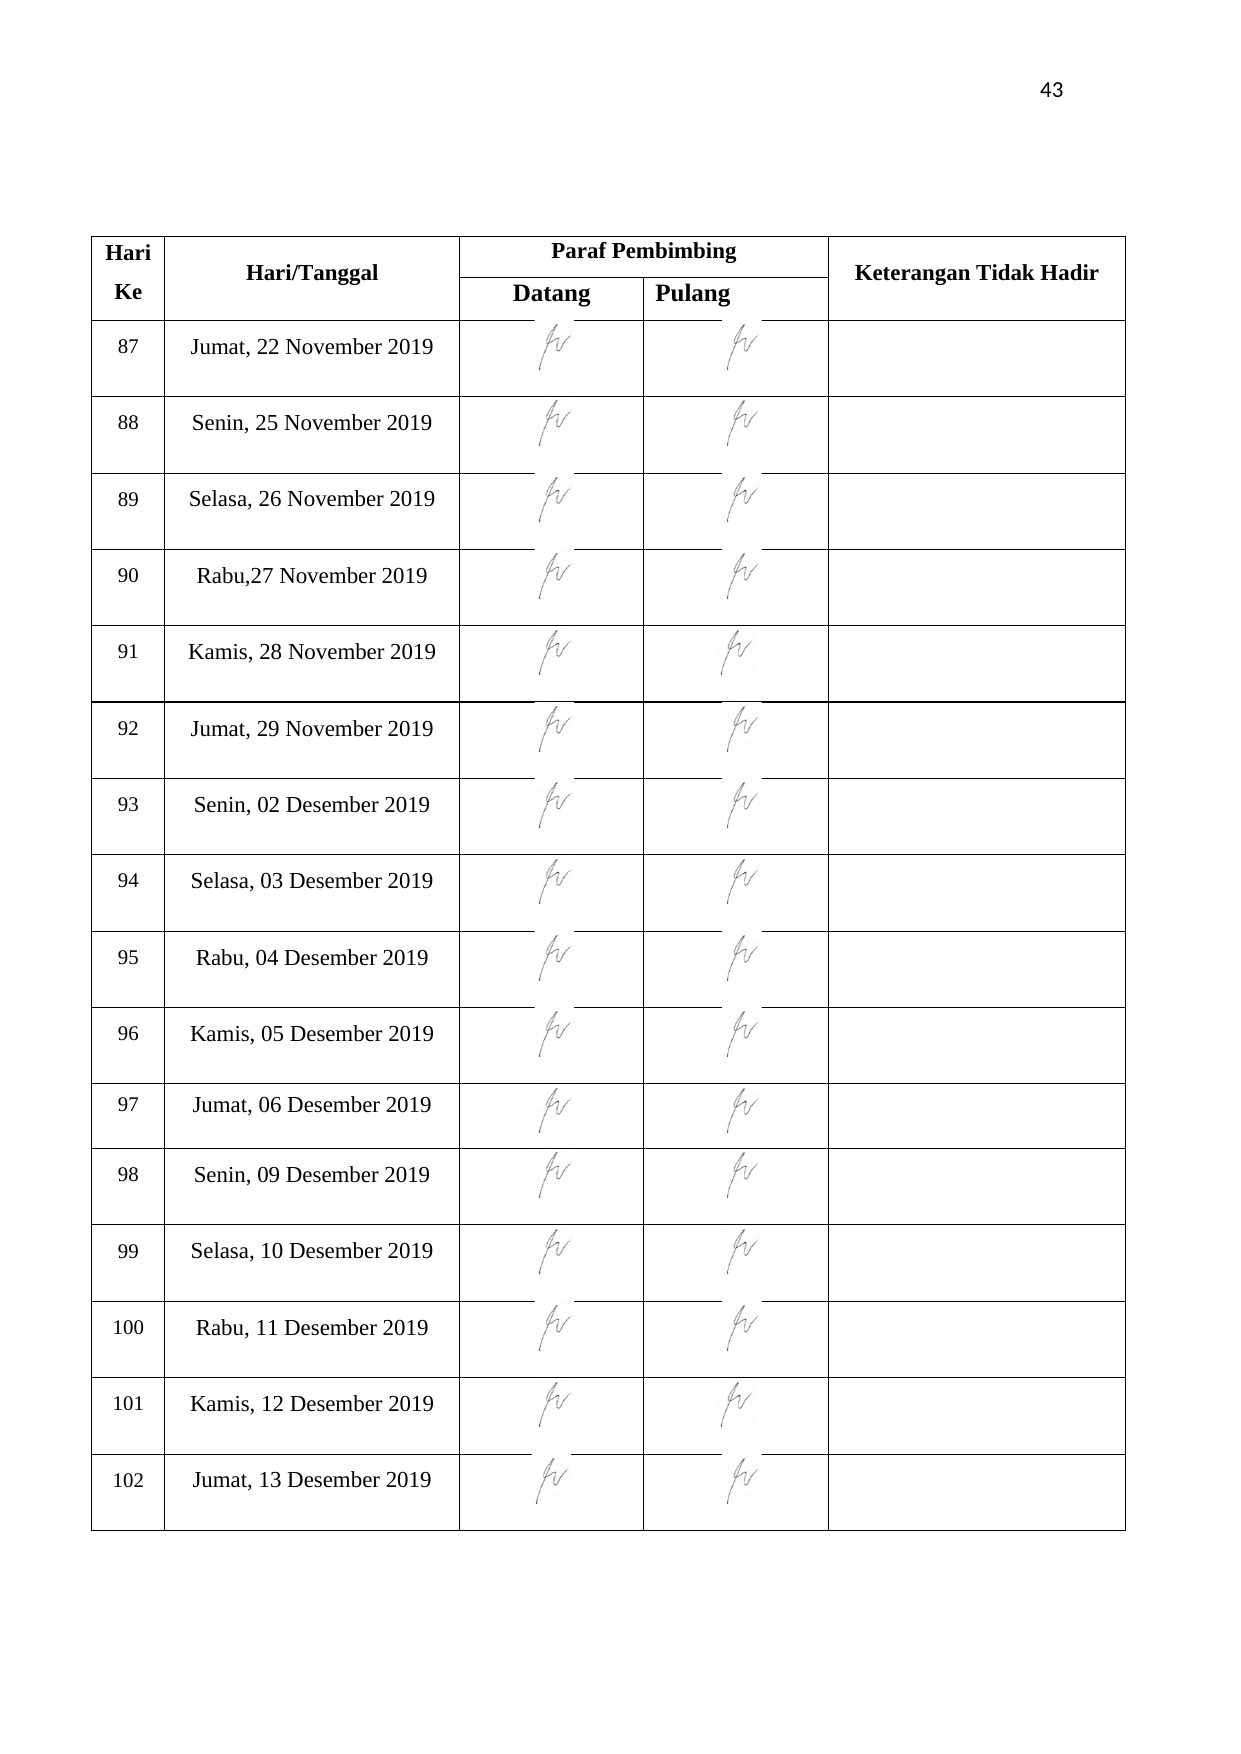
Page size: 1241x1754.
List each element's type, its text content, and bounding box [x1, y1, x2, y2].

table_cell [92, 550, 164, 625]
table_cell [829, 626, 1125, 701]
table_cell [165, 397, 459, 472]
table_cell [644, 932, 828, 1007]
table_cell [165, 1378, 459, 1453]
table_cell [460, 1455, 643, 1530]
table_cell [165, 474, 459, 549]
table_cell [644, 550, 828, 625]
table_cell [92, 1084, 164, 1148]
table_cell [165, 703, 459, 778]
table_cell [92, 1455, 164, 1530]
picture [722, 1007, 762, 1059]
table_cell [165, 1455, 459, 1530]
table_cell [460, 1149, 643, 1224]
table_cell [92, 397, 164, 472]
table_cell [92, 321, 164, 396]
picture [534, 397, 575, 448]
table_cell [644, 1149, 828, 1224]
picture [534, 1378, 575, 1429]
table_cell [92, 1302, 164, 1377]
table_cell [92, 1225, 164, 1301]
picture [722, 855, 762, 906]
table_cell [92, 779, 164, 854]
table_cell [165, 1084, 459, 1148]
picture [534, 1225, 575, 1276]
picture [534, 931, 575, 983]
picture [534, 778, 575, 830]
picture [722, 1301, 762, 1353]
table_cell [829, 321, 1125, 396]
picture [531, 1454, 572, 1506]
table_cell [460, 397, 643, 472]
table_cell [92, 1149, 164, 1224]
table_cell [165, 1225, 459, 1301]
picture [534, 855, 575, 906]
picture [534, 1007, 575, 1059]
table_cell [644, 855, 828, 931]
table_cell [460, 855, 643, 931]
picture [722, 778, 762, 830]
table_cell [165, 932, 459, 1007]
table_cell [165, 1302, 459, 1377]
picture [534, 1149, 575, 1200]
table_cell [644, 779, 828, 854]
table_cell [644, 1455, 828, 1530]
picture [534, 473, 575, 524]
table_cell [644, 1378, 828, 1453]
picture [534, 320, 575, 372]
picture [534, 626, 575, 677]
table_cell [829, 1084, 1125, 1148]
picture [722, 1149, 762, 1200]
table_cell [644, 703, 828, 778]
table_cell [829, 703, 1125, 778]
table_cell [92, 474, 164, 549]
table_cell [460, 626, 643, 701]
table_header Keterangan Tidak Hadir [829, 237, 1125, 320]
picture [716, 1378, 756, 1429]
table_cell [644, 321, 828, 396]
table_header Hari Ke [92, 237, 164, 320]
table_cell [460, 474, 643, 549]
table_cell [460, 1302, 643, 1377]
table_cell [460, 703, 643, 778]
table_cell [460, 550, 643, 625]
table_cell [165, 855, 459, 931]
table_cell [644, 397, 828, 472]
picture [716, 626, 756, 677]
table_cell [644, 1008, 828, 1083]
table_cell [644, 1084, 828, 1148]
picture [722, 1225, 762, 1276]
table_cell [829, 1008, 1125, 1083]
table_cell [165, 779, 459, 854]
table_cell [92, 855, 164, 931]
picture [534, 1301, 575, 1353]
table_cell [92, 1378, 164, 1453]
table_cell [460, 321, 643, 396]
picture [722, 1084, 762, 1135]
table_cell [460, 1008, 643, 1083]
picture [534, 1084, 575, 1135]
picture [722, 1454, 762, 1506]
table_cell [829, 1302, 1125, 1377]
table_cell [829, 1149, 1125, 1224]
picture [722, 320, 762, 372]
table_header Hari/Tanggal [165, 237, 459, 320]
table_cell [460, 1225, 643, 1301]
table_cell Datang [460, 278, 643, 320]
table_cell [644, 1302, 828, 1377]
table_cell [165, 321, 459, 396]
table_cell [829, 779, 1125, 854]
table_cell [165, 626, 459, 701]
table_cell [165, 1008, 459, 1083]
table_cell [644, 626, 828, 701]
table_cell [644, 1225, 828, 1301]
picture [534, 549, 575, 601]
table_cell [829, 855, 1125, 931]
picture [722, 397, 762, 448]
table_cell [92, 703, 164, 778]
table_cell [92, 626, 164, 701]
picture [722, 549, 762, 601]
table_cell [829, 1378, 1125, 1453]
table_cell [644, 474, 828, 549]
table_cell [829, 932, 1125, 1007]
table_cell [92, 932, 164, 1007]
picture [534, 702, 575, 754]
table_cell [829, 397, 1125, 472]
table_cell Pulang [644, 278, 828, 320]
picture [722, 473, 762, 524]
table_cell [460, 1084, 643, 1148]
table_header Paraf Pembimbing [460, 237, 828, 277]
picture [722, 931, 762, 983]
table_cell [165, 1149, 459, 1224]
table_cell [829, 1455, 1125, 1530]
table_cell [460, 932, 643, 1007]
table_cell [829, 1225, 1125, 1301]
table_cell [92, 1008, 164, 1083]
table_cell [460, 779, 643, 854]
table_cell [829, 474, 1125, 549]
picture [722, 702, 762, 754]
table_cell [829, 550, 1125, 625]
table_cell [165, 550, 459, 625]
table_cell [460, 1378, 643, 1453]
